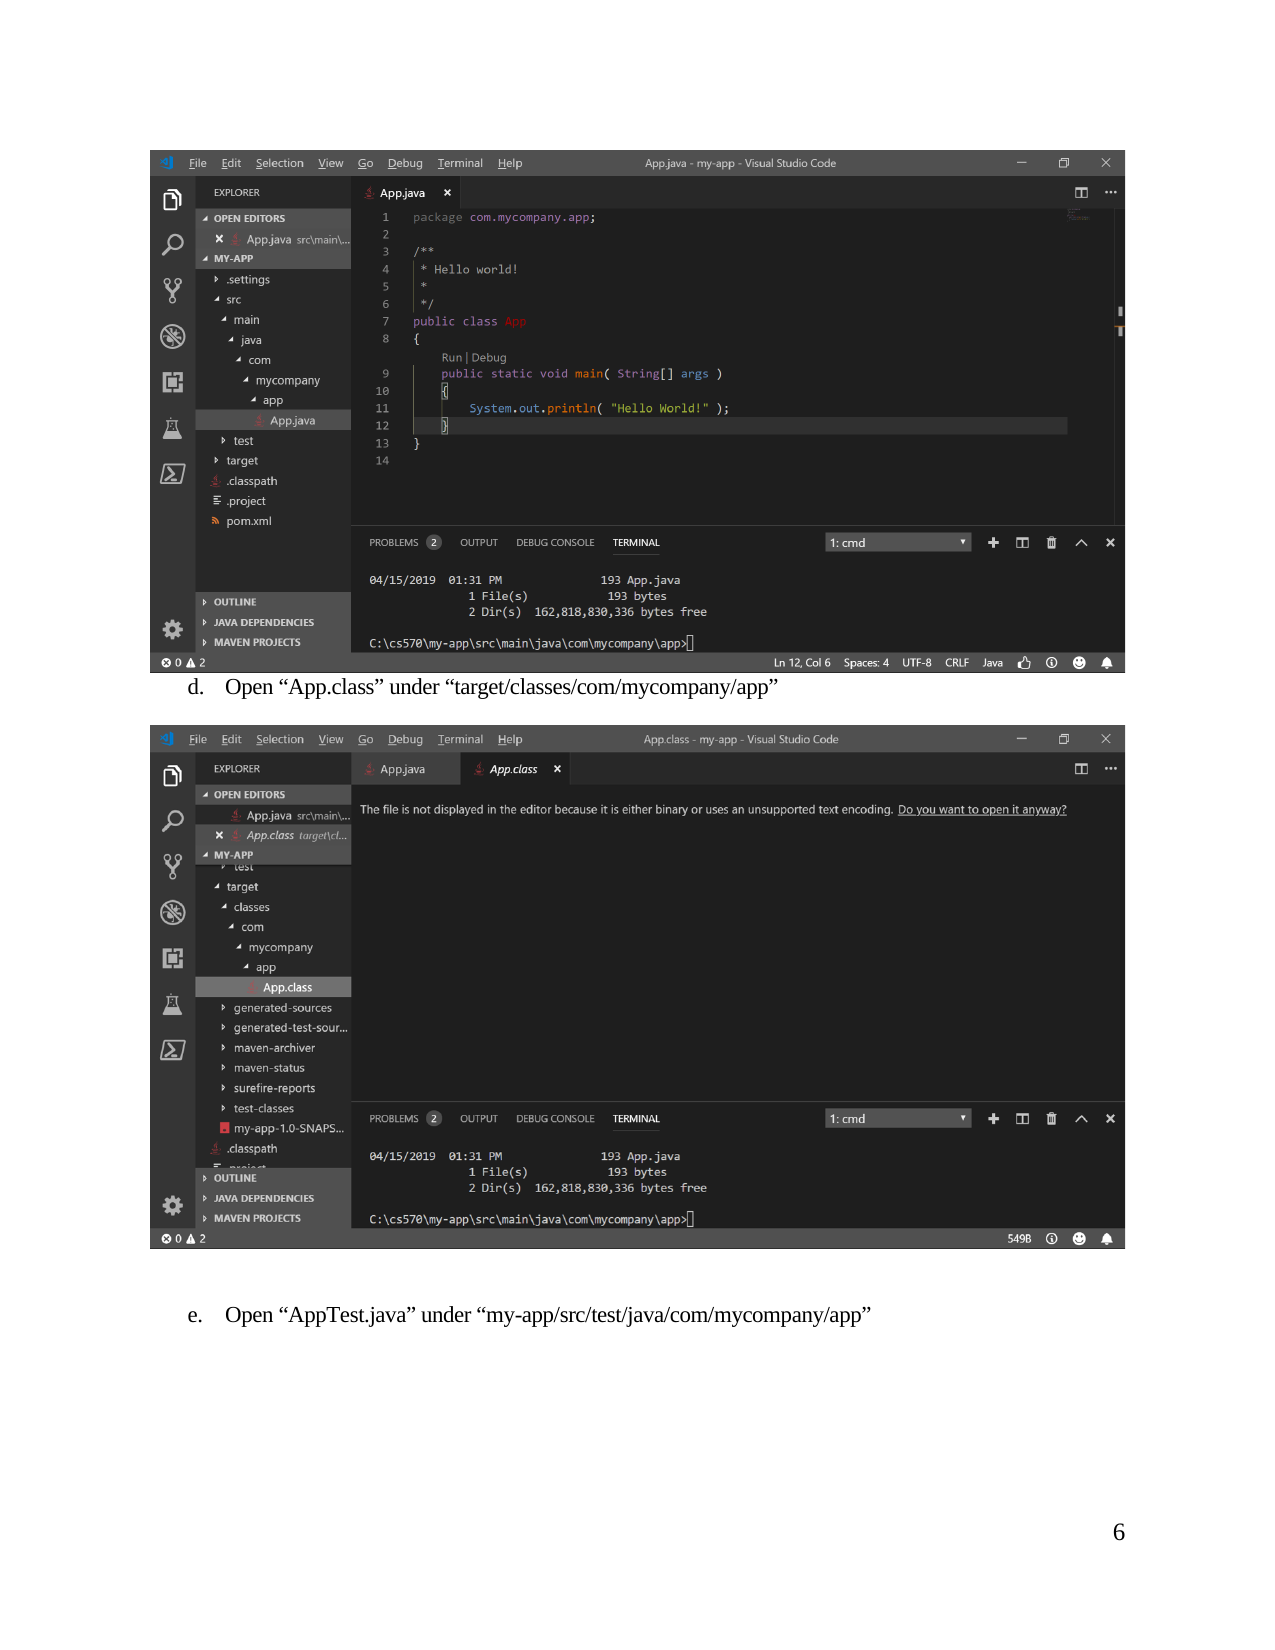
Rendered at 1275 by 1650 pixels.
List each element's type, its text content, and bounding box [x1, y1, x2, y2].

picture [150, 150, 1125, 673]
list Open “App.class” under “target/classes/com/mycompany/app” [187, 673, 1125, 699]
list Open “AppTest.java” under “my-app/src/test/java/com/mycompany/app” [187, 1301, 1125, 1328]
picture [150, 725, 1125, 1249]
